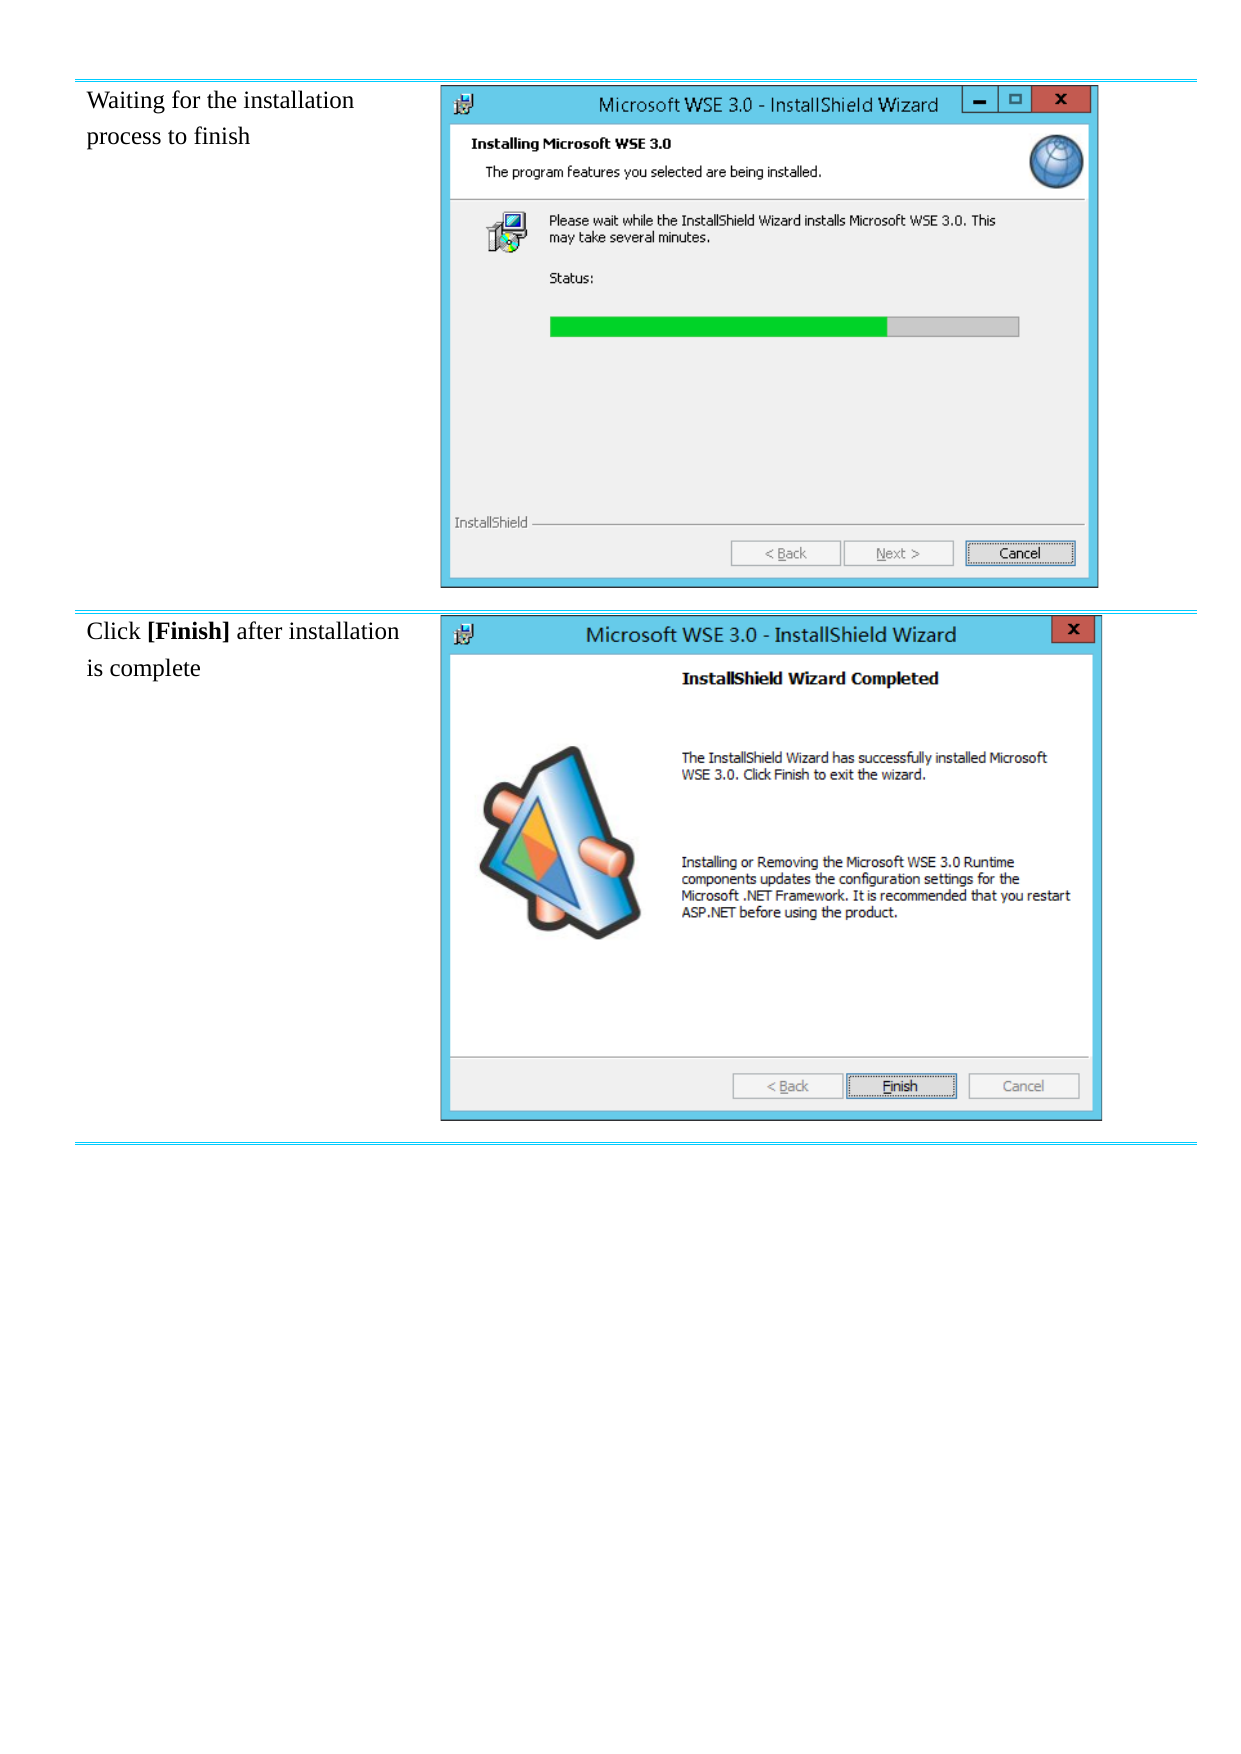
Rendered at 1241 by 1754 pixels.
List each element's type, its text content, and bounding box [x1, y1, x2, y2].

picture [440, 85, 1099, 588]
table_cell Waiting for the installation process to finish [75, 82, 429, 610]
table_cell [429, 82, 1197, 610]
table_cell [429, 614, 1197, 1142]
table_cell Click [Finish] after installation is complete [75, 614, 429, 1142]
picture [440, 615, 1103, 1121]
